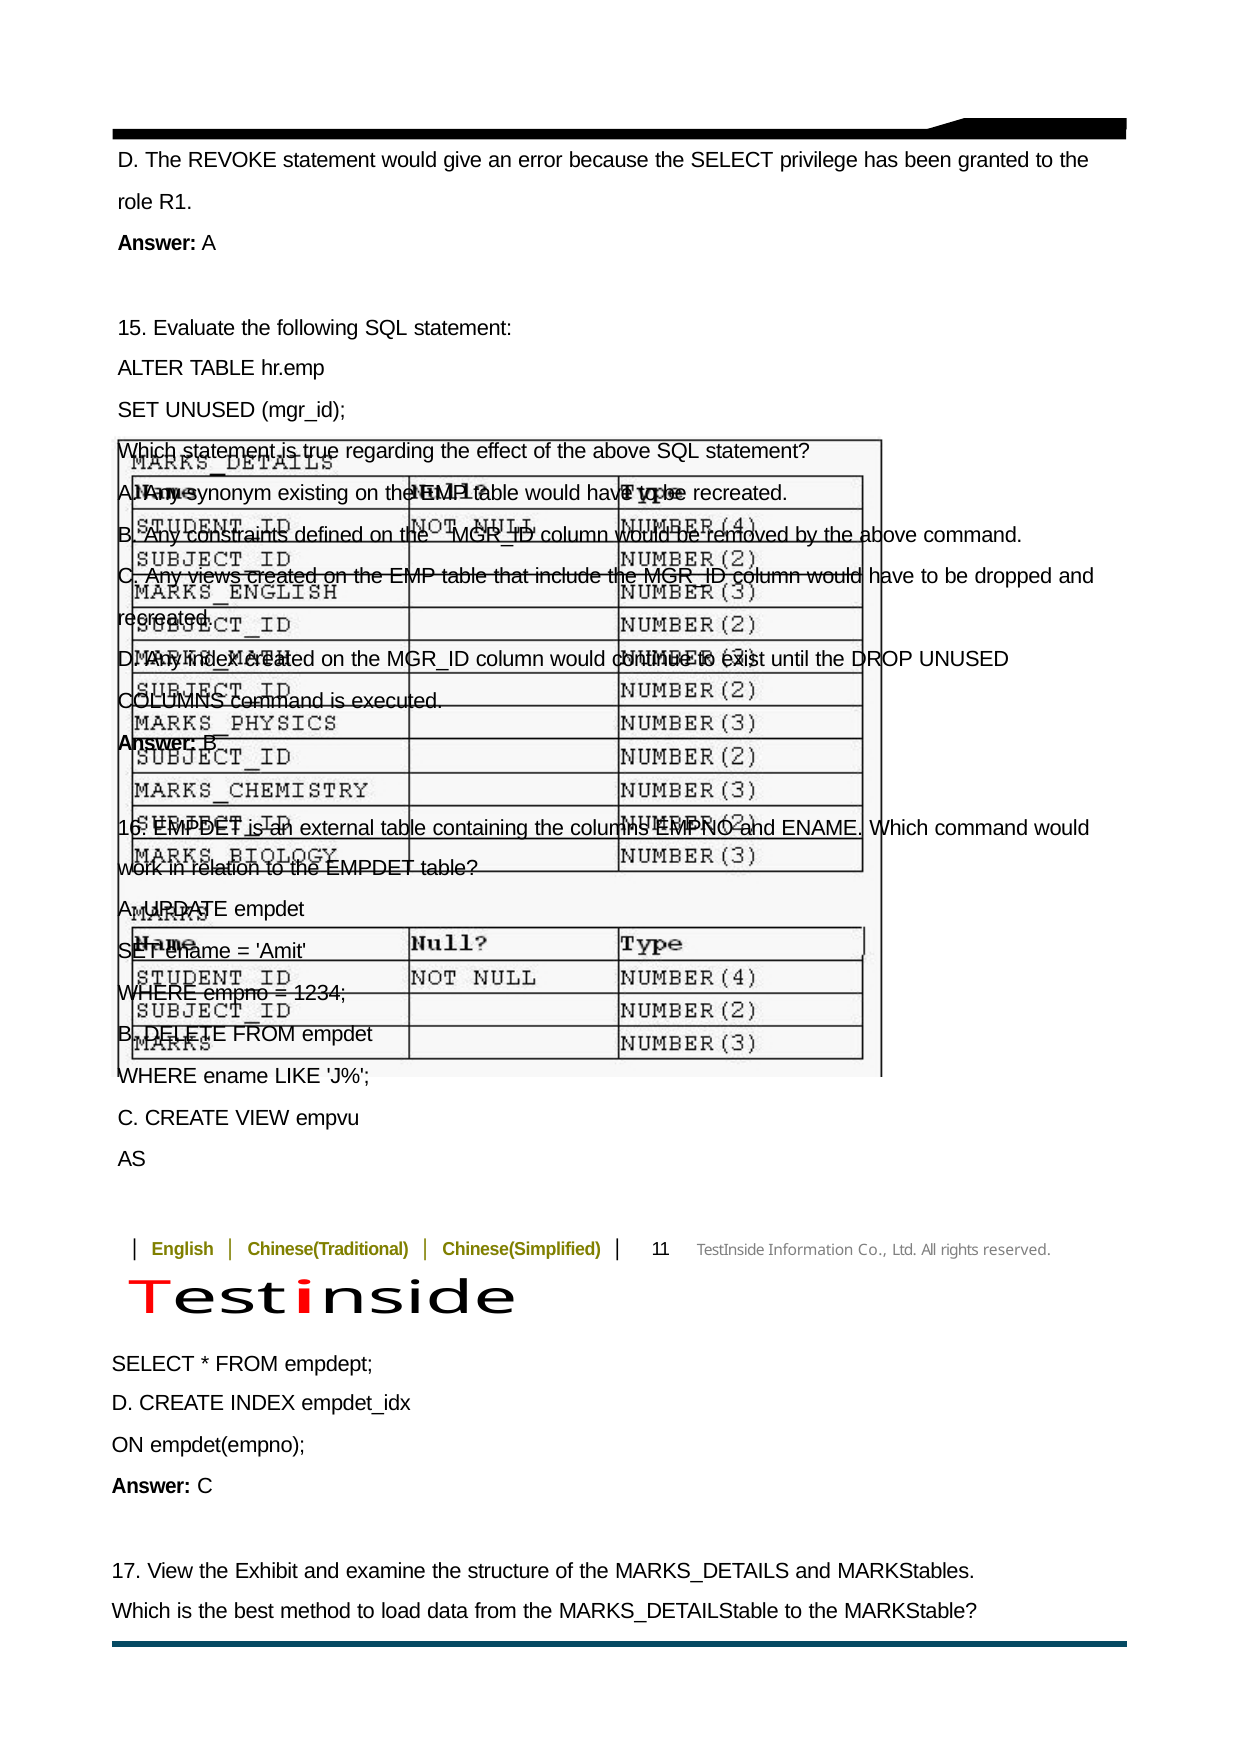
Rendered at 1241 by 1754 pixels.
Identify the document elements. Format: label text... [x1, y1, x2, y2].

text work in relation to the EMPDET table? [117, 842, 1172, 884]
text WHERE empno = 1234; [117, 967, 1172, 1008]
text Answer: B [117, 717, 1172, 759]
text D. The REVOKE statement would give an error because the SELECT privilege has been granted to the [117, 134, 1172, 176]
text Which is the best method to load data from the MARKS_DETAILStable to the MARKStable? [111, 1586, 1172, 1627]
text C. CREATE VIEW empvu [117, 1092, 1172, 1133]
text Answer: A [117, 217, 1172, 259]
text A. Any synonym existing on the EMP table would have to be re­created. [117, 467, 1172, 509]
text role R1. [117, 176, 1172, 217]
text D. CREATE INDEX empdet_idx [111, 1377, 1172, 1419]
text ALTER TABLE hr.emp [117, 342, 1172, 384]
text D. Any index created on the MGR_ID column would continue to exist until the DROP UNUSED [117, 634, 1172, 675]
text WHERE ename LIKE 'J%'; [117, 1050, 1172, 1092]
text B. DELETE FROM empdet [117, 1008, 1172, 1050]
text Which statement is true regarding the effect of the above SQL statement? [117, 425, 1172, 467]
text SELECT * FROM empdept; [111, 1347, 1172, 1377]
text COLUMNS command is executed. [117, 675, 1172, 717]
text ON empdet(empno); [111, 1419, 1172, 1461]
text 16. EMPDET is an external table containing the columns EMPNO and ENAME. Which command would [117, 809, 1172, 842]
text B. Any constraints defined on the MGR_ID column would be removed by the above command. [117, 509, 1172, 550]
text | English | Chinese(Traditional) | Chinese(Simplified) | ­ 11 ­ TestInside Information Co., Ltd. All rights reserved. [117, 1225, 1172, 1263]
text SET UNUSED (mgr_id); [117, 384, 1172, 425]
text Test inside [111, 1281, 1172, 1322]
text C. Any views created on the EMP table that include the MGR_ID column would have to be dropped and [117, 550, 1172, 592]
text re­created. [117, 592, 1172, 634]
text 15. Evaluate the following SQL statement: [117, 309, 1172, 342]
text Answer: C [111, 1461, 1172, 1502]
text A. UPDATE empdet [117, 884, 1172, 925]
text AS [117, 1133, 1172, 1175]
picture [110, 435, 884, 1077]
text 17. View the Exhibit and examine the structure of the MARKS_DETAILS and MARKStables. [111, 1552, 1172, 1586]
text SET ename = 'Amit' [117, 925, 1172, 967]
